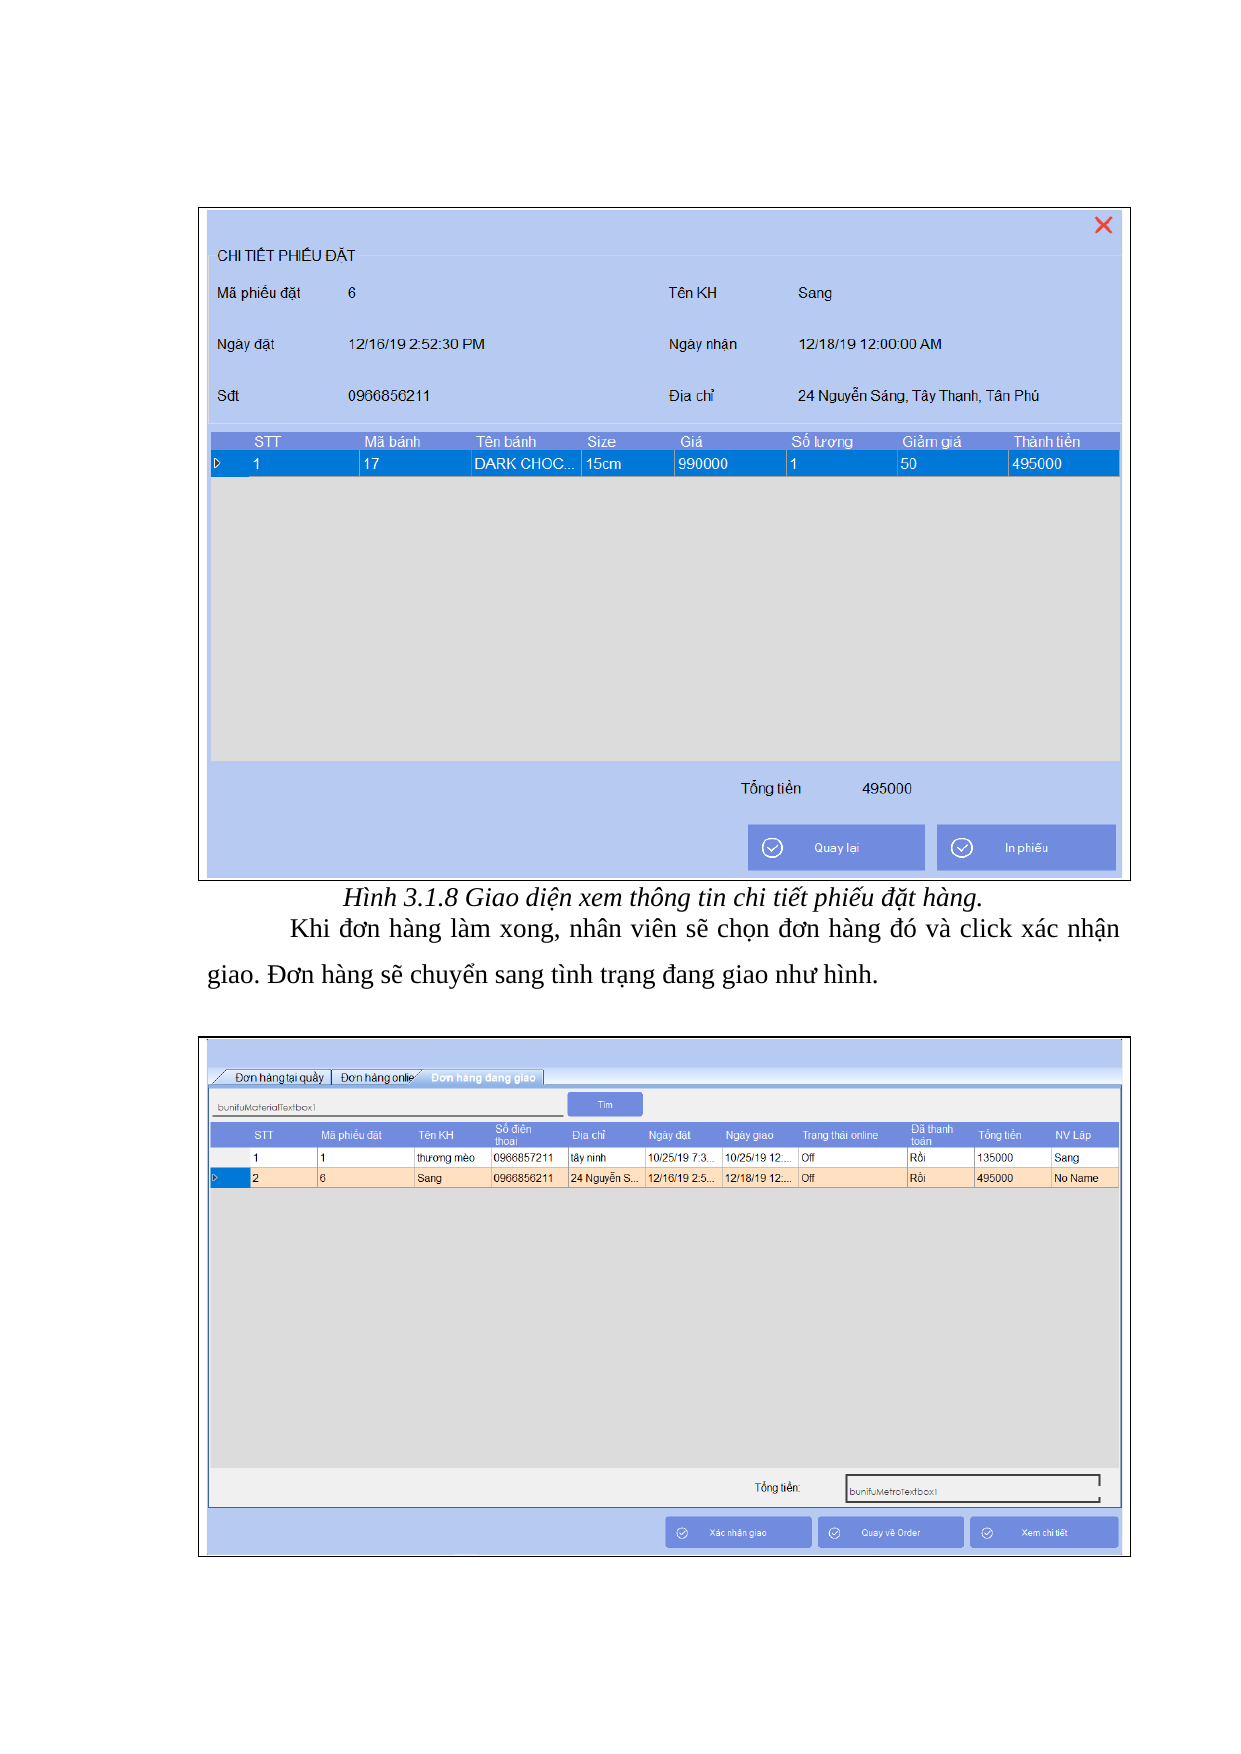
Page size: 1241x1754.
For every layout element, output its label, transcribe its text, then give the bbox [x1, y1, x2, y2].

text Khi đơn hàng làm xong, nhân viên sẽ chọn đơn hàng đó và click xác nhận giao. Đơn hàng sẽ chuyển sang tình trạng đang giao như hình. [207, 912, 1122, 990]
picture [206, 210, 1123, 878]
text Hình 3.1.8 Giao diện xem thông tin chi tiết phiếu đặt hàng. [207, 881, 1122, 912]
picture [206, 1039, 1123, 1555]
